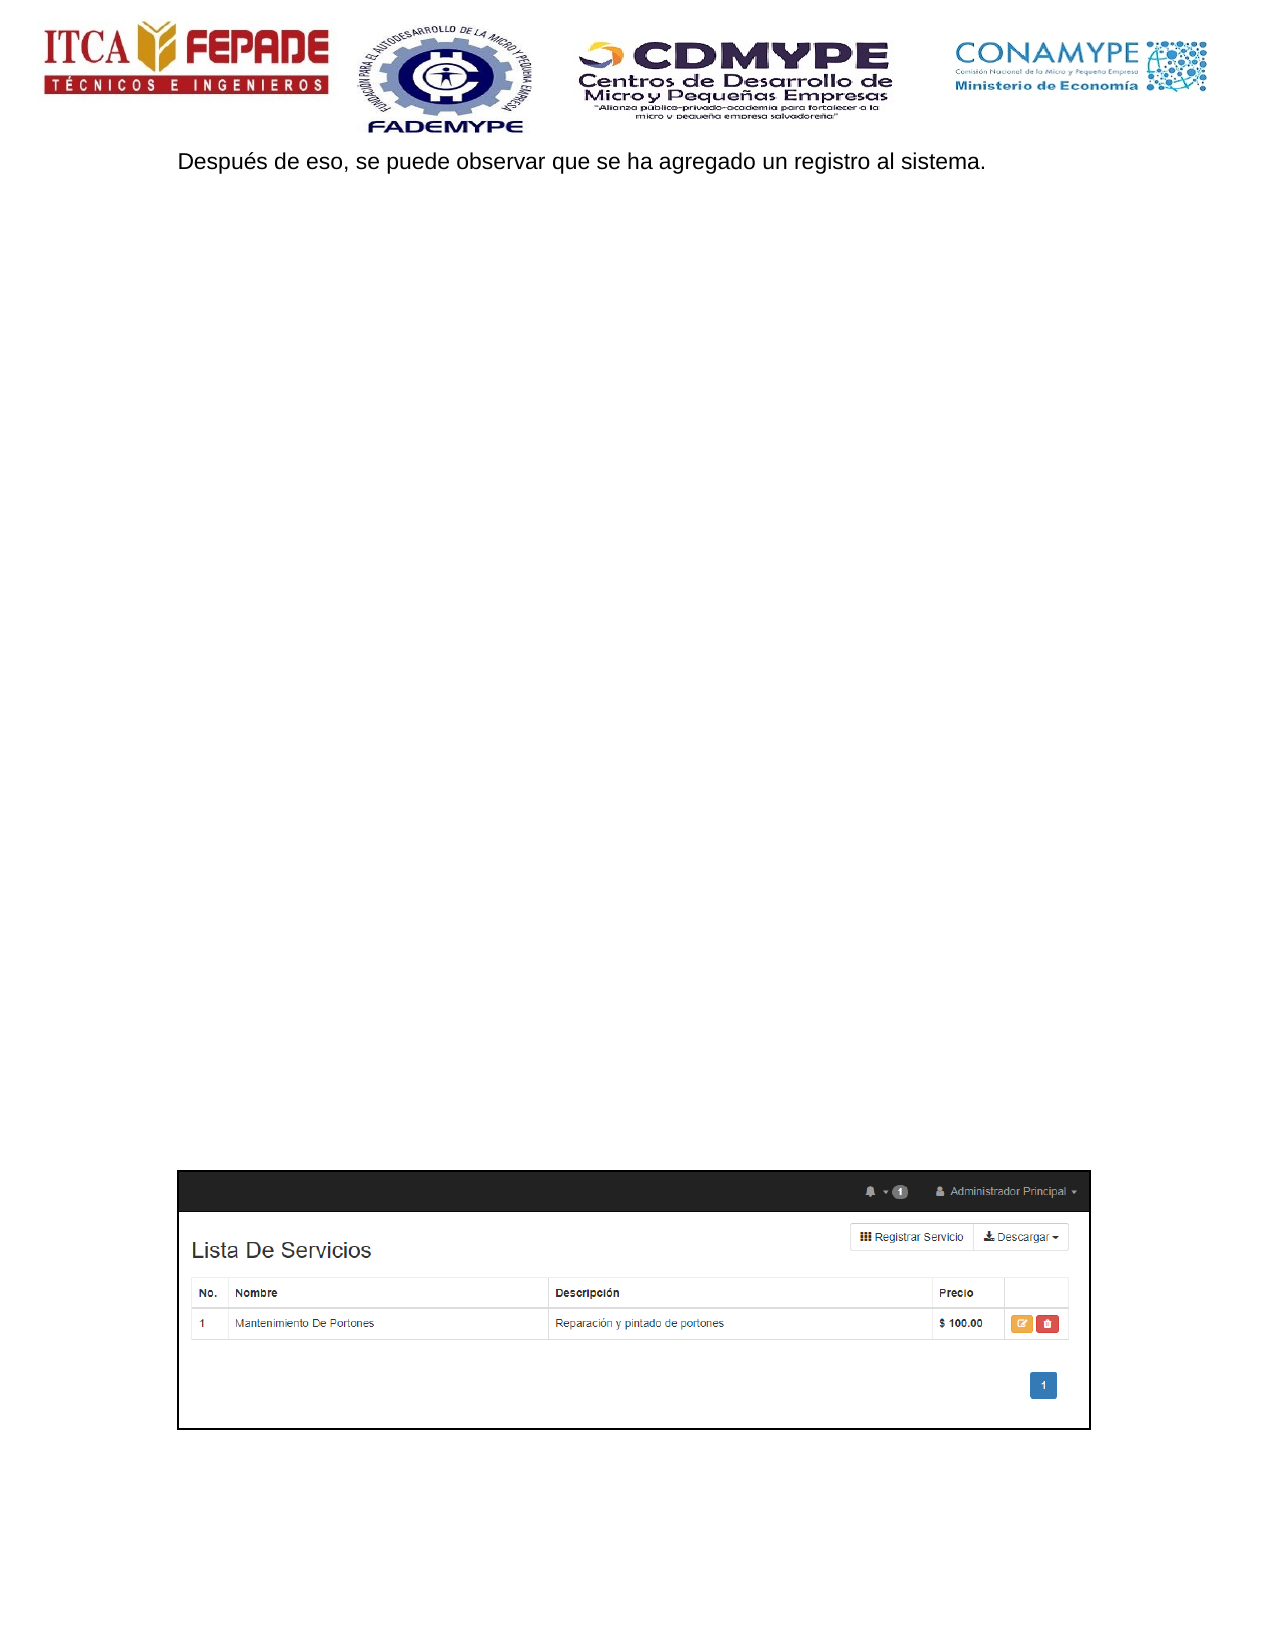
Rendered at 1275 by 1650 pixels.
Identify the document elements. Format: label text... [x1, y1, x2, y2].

picture [179, 1172, 1089, 1428]
picture [570, 40, 898, 118]
text Después de eso, se puede observar que se ha agregado un registro al sistema. [177, 148, 1098, 174]
picture [356, 25, 532, 135]
picture [27, 5, 344, 111]
picture [954, 24, 1208, 102]
